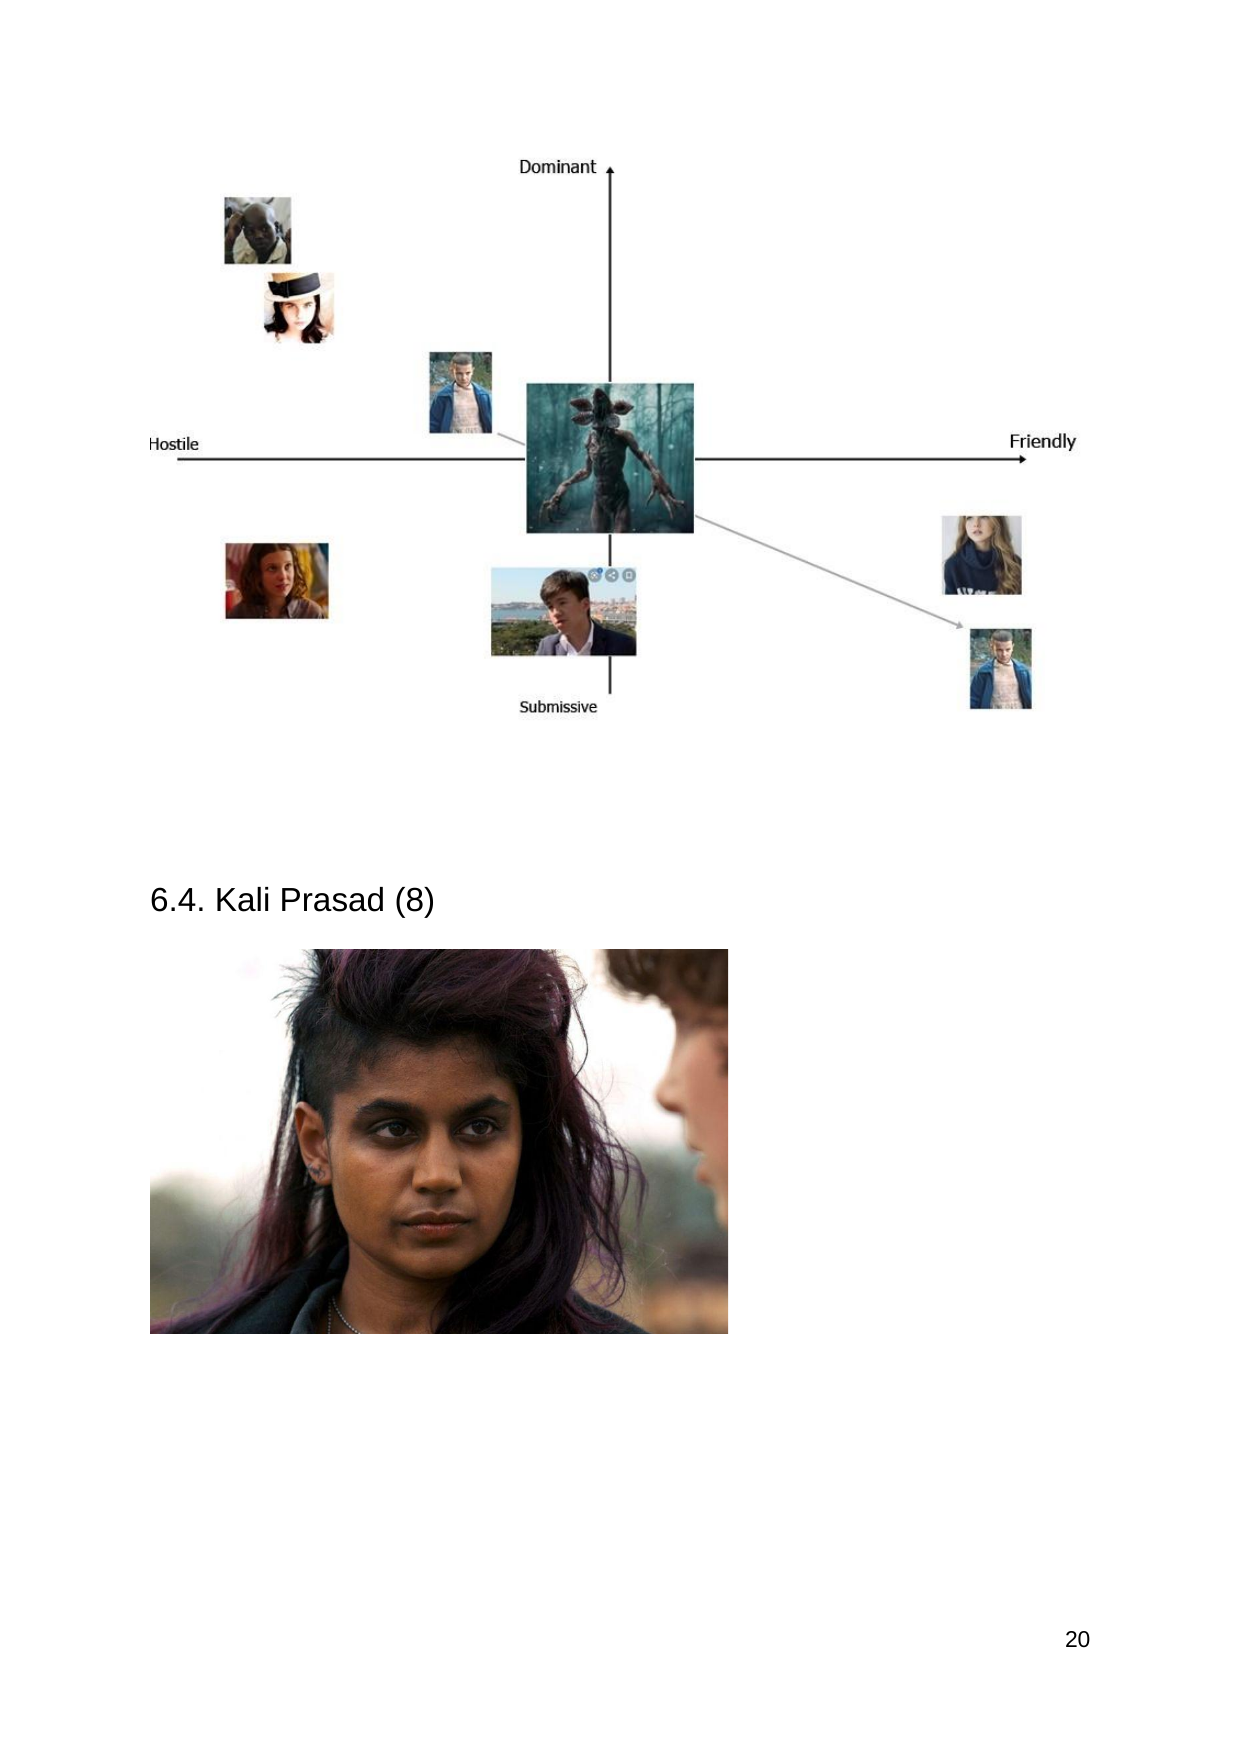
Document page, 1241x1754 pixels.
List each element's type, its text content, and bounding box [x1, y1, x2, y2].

subtitle 6.4. Kali Prasad (8) [150, 880, 1090, 918]
picture [150, 150, 1091, 752]
picture [150, 949, 729, 1334]
